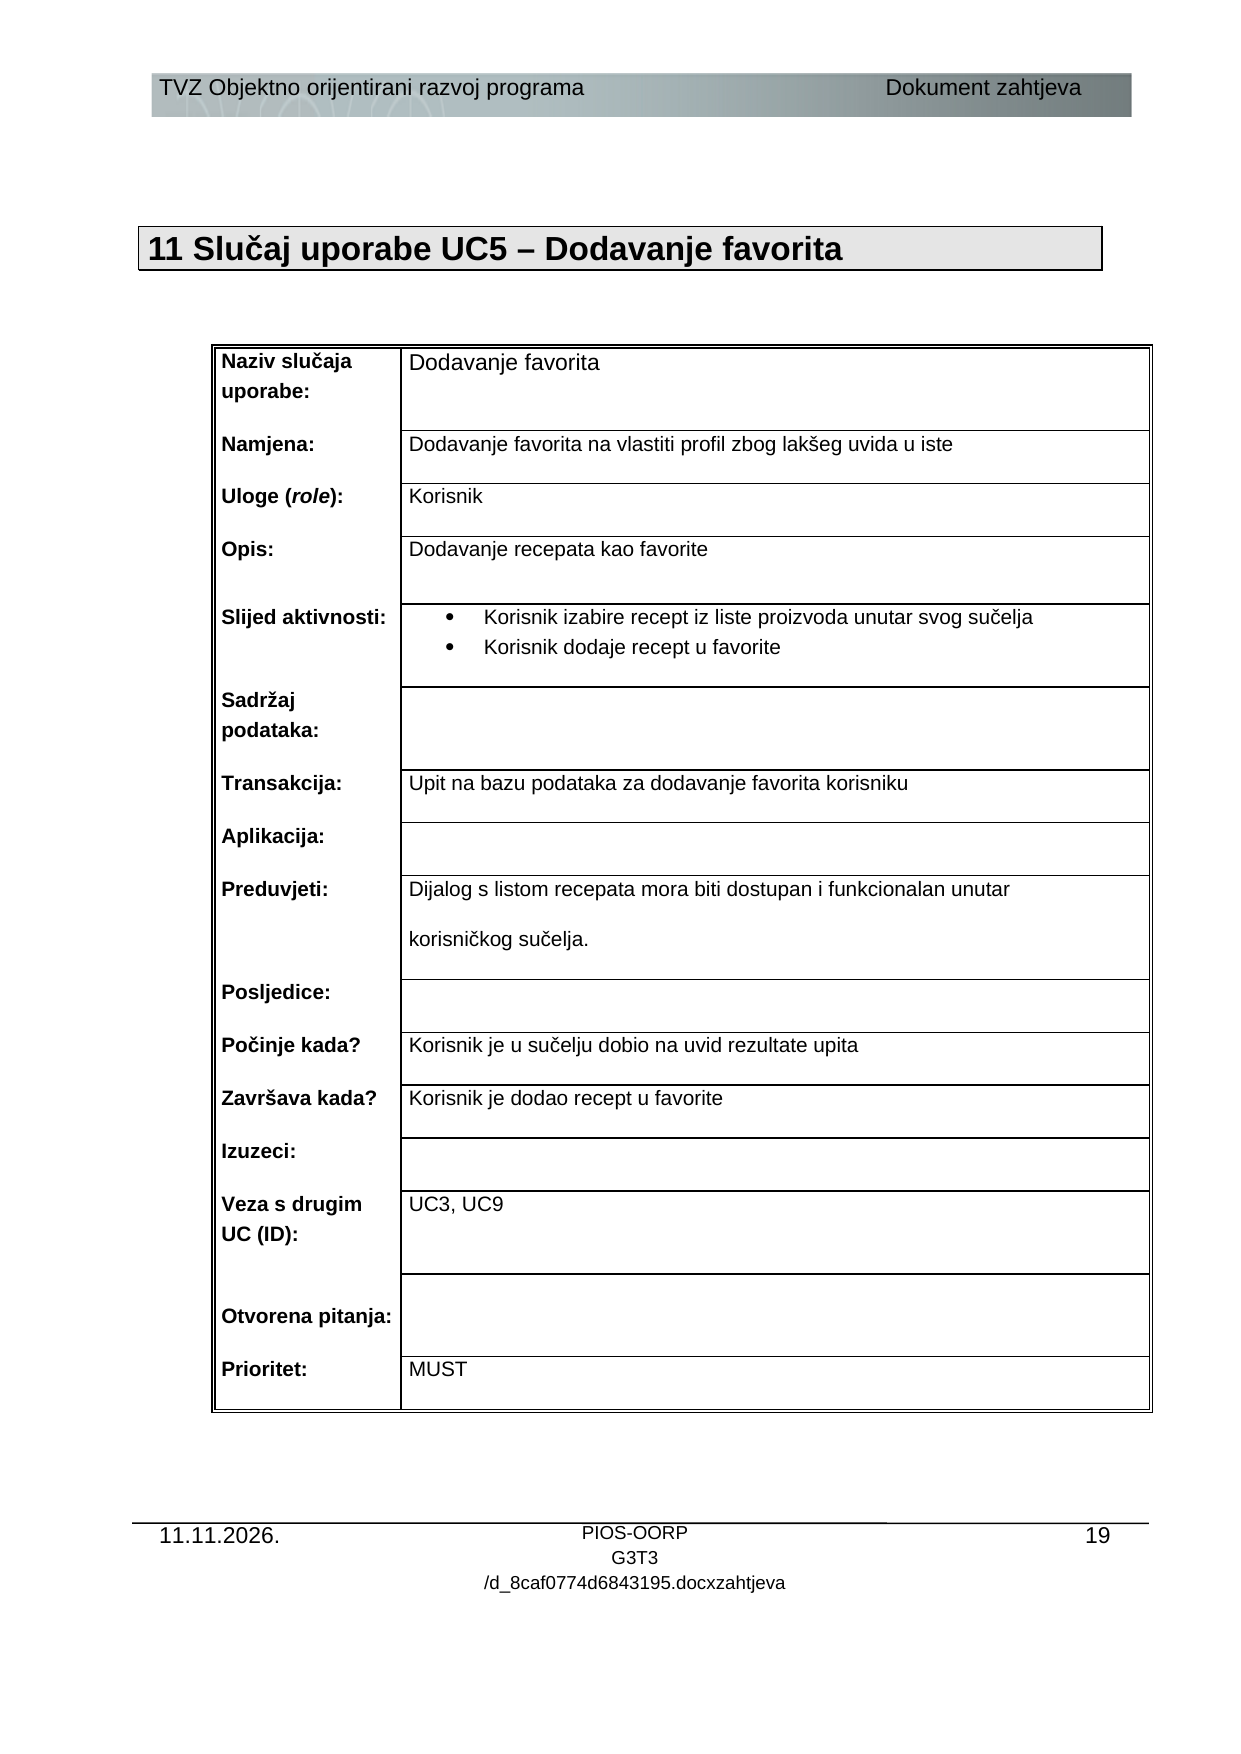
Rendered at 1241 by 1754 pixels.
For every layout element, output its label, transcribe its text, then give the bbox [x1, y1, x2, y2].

table_cell Korisnik je u sučelju dobio na uvid rezultate upita [402, 1033, 1149, 1084]
table_cell Korisnik je dodao recept u favorite [402, 1086, 1149, 1137]
table_cell [402, 823, 1149, 875]
table_header Dodavanje favorita [402, 349, 1149, 430]
table_cell Završava kada? [216, 1084, 400, 1137]
table_cell Posljedice: [216, 979, 400, 1031]
table_cell Dodavanje favorita na vlastiti profil zbog lakšeg uvida u iste [402, 431, 1149, 483]
table_cell Upit na bazu podataka za dodavanje favorita korisniku [402, 771, 1149, 822]
table_cell [402, 980, 1149, 1031]
table_cell Korisnik izabire recept iz liste proizvoda unutar svog sučelja Korisnik dodaje recept u favorite [402, 605, 1149, 686]
table_cell Uloge (role): [216, 483, 400, 536]
table_cell Dijalog s listom recepata mora biti dostupan i funkcionalan unutar korisničkog sučelja. [402, 876, 1149, 978]
table_cell Počinje kada? [216, 1031, 400, 1084]
table_cell Preduvjeti: [216, 875, 400, 978]
table_cell Izuzeci: [216, 1137, 400, 1190]
table_cell [402, 1275, 1149, 1356]
table_cell Veza s drugim UC (ID): [216, 1190, 400, 1273]
table_cell UC3, UC9 [402, 1192, 1149, 1273]
table_header Naziv slučaja uporabe: [216, 349, 400, 430]
table_cell Slijed aktivnosti: [216, 603, 400, 686]
table_cell Korisnik [402, 484, 1149, 536]
table_cell Prioritet: [216, 1356, 400, 1409]
table_cell Opis: [216, 536, 400, 603]
table_cell Aplikacija: [216, 822, 400, 875]
table_cell Namjena: [216, 430, 400, 483]
table_cell [402, 1139, 1149, 1190]
table_cell Transakcija: [216, 769, 400, 822]
picture [151, 73, 1132, 117]
table_cell [402, 688, 1149, 769]
table_cell Sadržaj podataka: [216, 686, 400, 769]
table_cell Otvorena pitanja: [216, 1273, 400, 1356]
subtitle Slučaj uporabe UC5 – Dodavanje favorita [139, 227, 1101, 269]
table_cell Dodavanje recepata kao favorite [402, 537, 1149, 603]
table_cell MUST [402, 1357, 1149, 1409]
